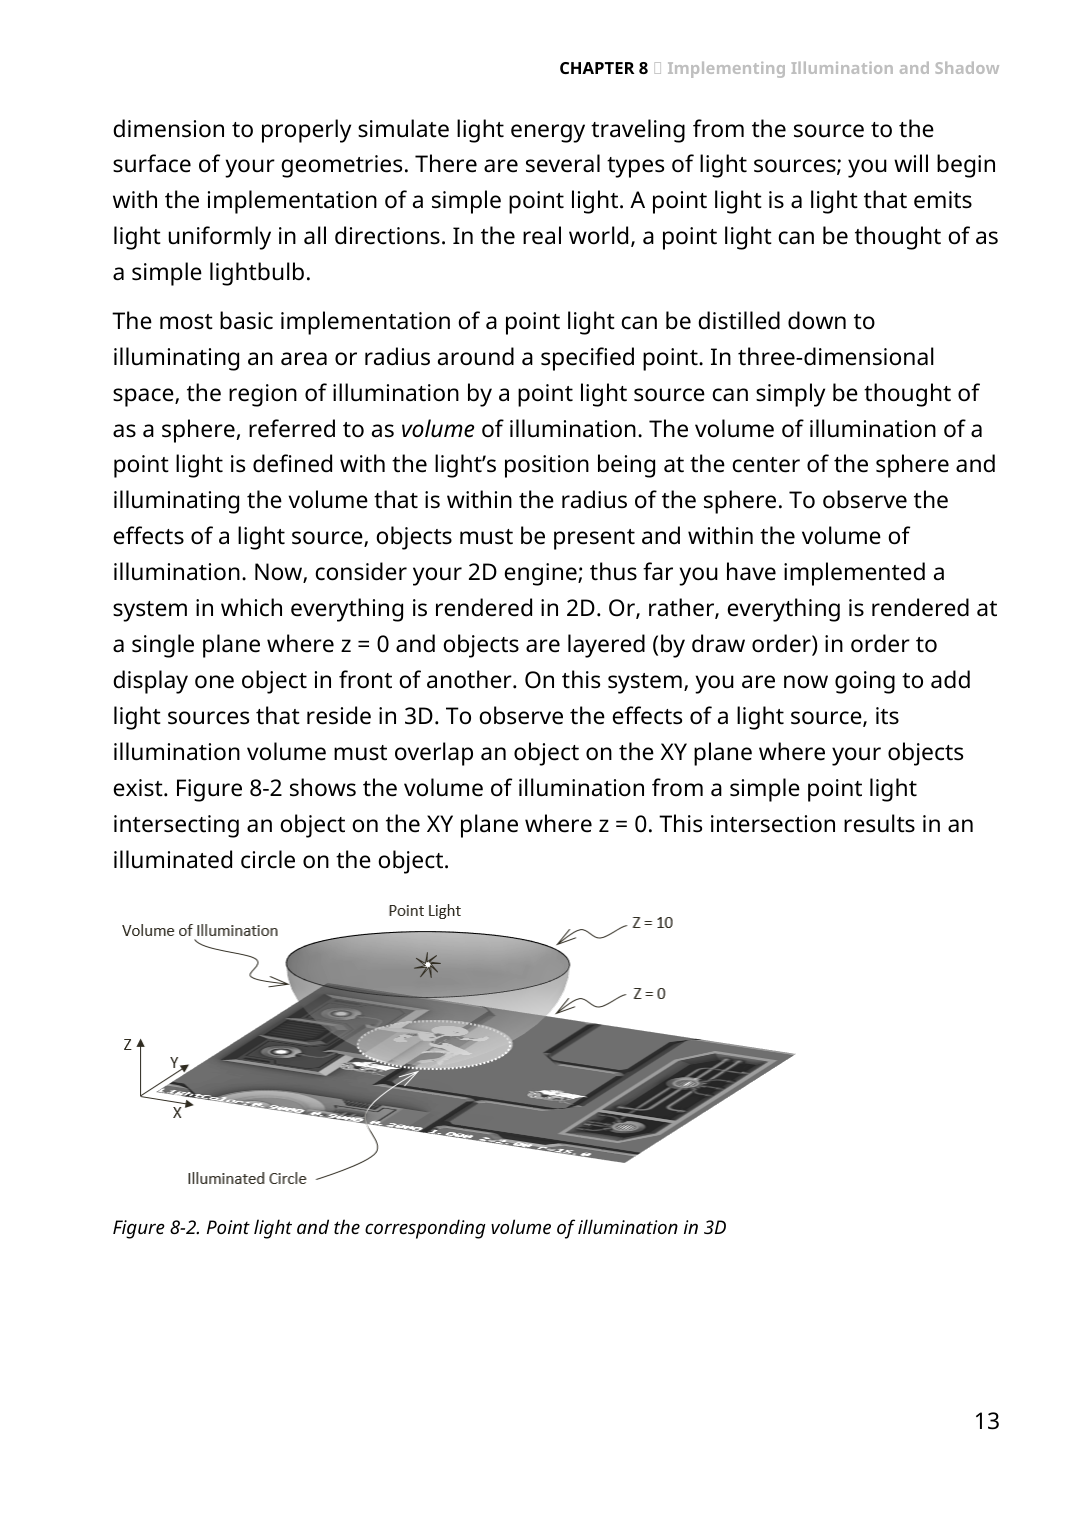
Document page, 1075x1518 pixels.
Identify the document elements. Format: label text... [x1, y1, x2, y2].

text The most basic implementation of a point light can be distilled down to illuminating an area or radius around a specified point. In three-dimensional space, the region of illumination by a point light source can simply be thought of as a sphere, referred to as volume of illumination. The volume of illumination of a point light is defined with the light’s position being at the center of the sphere and illuminating the volume that is within the radius of the sphere. To observe the effects of a light source, objects must be present and within the volume of illumination. Now, consider your 2D engine; thus far you have implemented a system in which everything is rendered in 2D. Or, rather, everything is rendered at a single plane where z = 0 and objects are layered (by draw order) in order to display one object in front of another. On this system, you are now going to add light sources that reside in 3D. To observe the effects of a light source, its illumination volume must overlap an object on the XY plane where your objects exist. Figure 8-2 shows the volume of illumination from a simple point light intersecting an object on the XY plane where z = 0. This intersection results in an illuminated circle on the object. [112, 305, 1000, 875]
picture [112, 892, 798, 1199]
text Figure 8-2. Point light and the corresponding volume of illumination in 3D [112, 1214, 1000, 1240]
